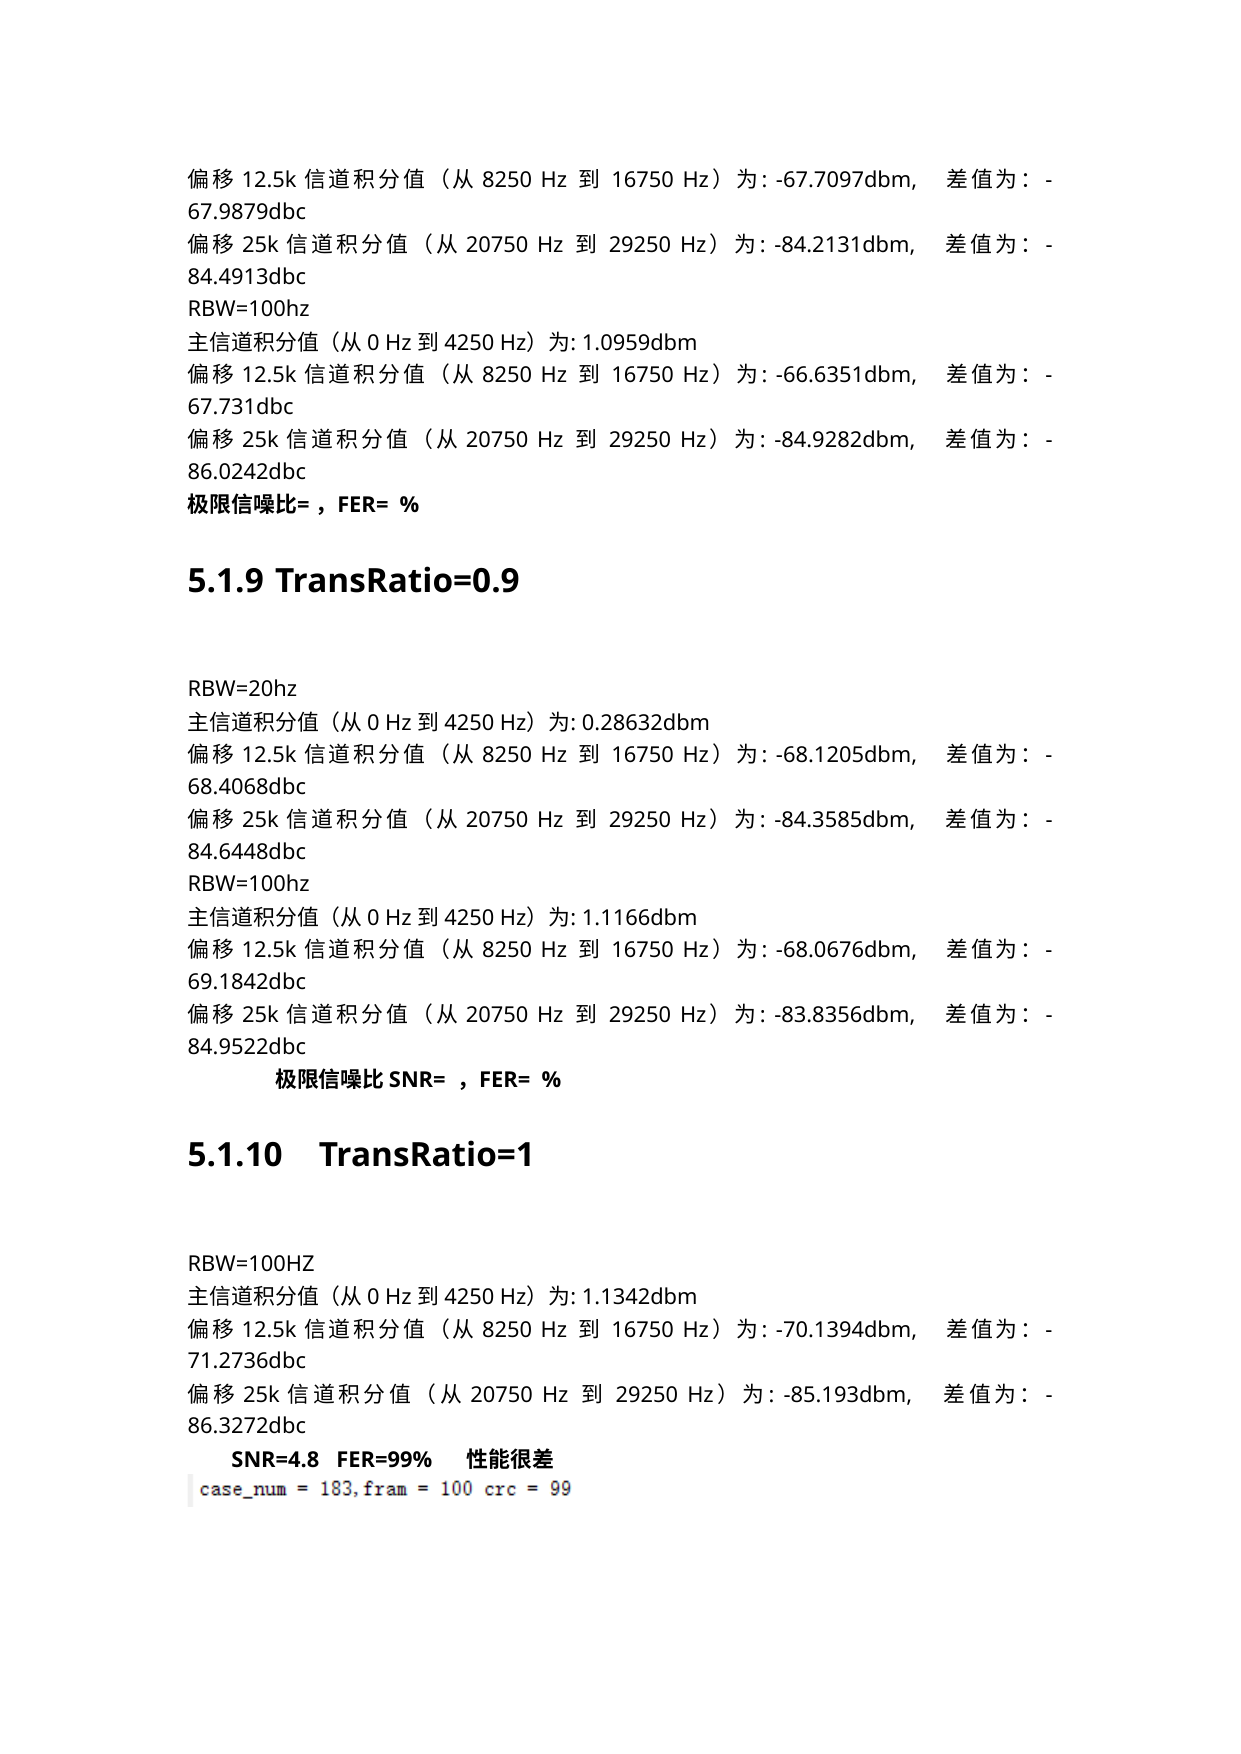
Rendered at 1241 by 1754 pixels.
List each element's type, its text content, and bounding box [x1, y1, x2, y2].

text 偏移12.5k信道积分值（从8250 Hz 到 16750 Hz）为: -68.1205dbm, 差值为：-68.4068dbc [187, 737, 1053, 802]
text RBW=100HZ [187, 1247, 1053, 1279]
picture [187, 1474, 586, 1507]
text 主信道积分值（从0 Hz 到 4250 Hz）为: 0.28632dbm [187, 704, 1053, 737]
text RBW=100hz [187, 867, 1053, 899]
text 偏移12.5k信道积分值（从8250 Hz 到 16750 Hz）为: -70.1394dbm, 差值为：-71.2736dbc [187, 1312, 1053, 1377]
text 偏移25k信道积分值（从20750 Hz 到 29250 Hz）为: -84.9282dbm, 差值为：-86.0242dbc [187, 422, 1053, 487]
text RBW=100hz [187, 292, 1053, 324]
text 主信道积分值（从0 Hz 到 4250 Hz）为: 1.1342dbm [187, 1279, 1053, 1312]
subtitle TransRatio=1 [187, 1121, 1053, 1186]
text RBW=20hz [187, 672, 1053, 704]
text 偏移12.5k信道积分值（从8250 Hz 到 16750 Hz）为: -67.7097dbm, 差值为：-67.9879dbc [187, 162, 1053, 227]
text 偏移25k信道积分值（从20750 Hz 到 29250 Hz）为: -84.3585dbm, 差值为：-84.6448dbc [187, 802, 1053, 867]
subtitle TransRatio=0.9 [187, 547, 1053, 612]
text 主信道积分值（从0 Hz 到 4250 Hz）为: 1.0959dbm [187, 324, 1053, 357]
text 偏移25k信道积分值（从20750 Hz 到 29250 Hz）为: -85.193dbm, 差值为：-86.3272dbc [187, 1377, 1053, 1442]
text 偏移25k信道积分值（从20750 Hz 到 29250 Hz）为: -84.2131dbm, 差值为：-84.4913dbc [187, 227, 1053, 292]
text 主信道积分值（从0 Hz 到 4250 Hz）为: 1.1166dbm [187, 899, 1053, 932]
text 极限信噪比SNR= ，FER= % [187, 1062, 1053, 1094]
text 偏移12.5k信道积分值（从8250 Hz 到 16750 Hz）为: -66.6351dbm, 差值为：-67.731dbc [187, 357, 1053, 422]
text 极限信噪比= ，FER= % [187, 487, 1053, 519]
text SNR=4.8 FER=99% 性能很差 [187, 1442, 1053, 1474]
text 偏移12.5k信道积分值（从8250 Hz 到 16750 Hz）为: -68.0676dbm, 差值为：-69.1842dbc [187, 932, 1053, 997]
text 偏移25k信道积分值（从20750 Hz 到 29250 Hz）为: -83.8356dbm, 差值为：-84.9522dbc [187, 997, 1053, 1062]
